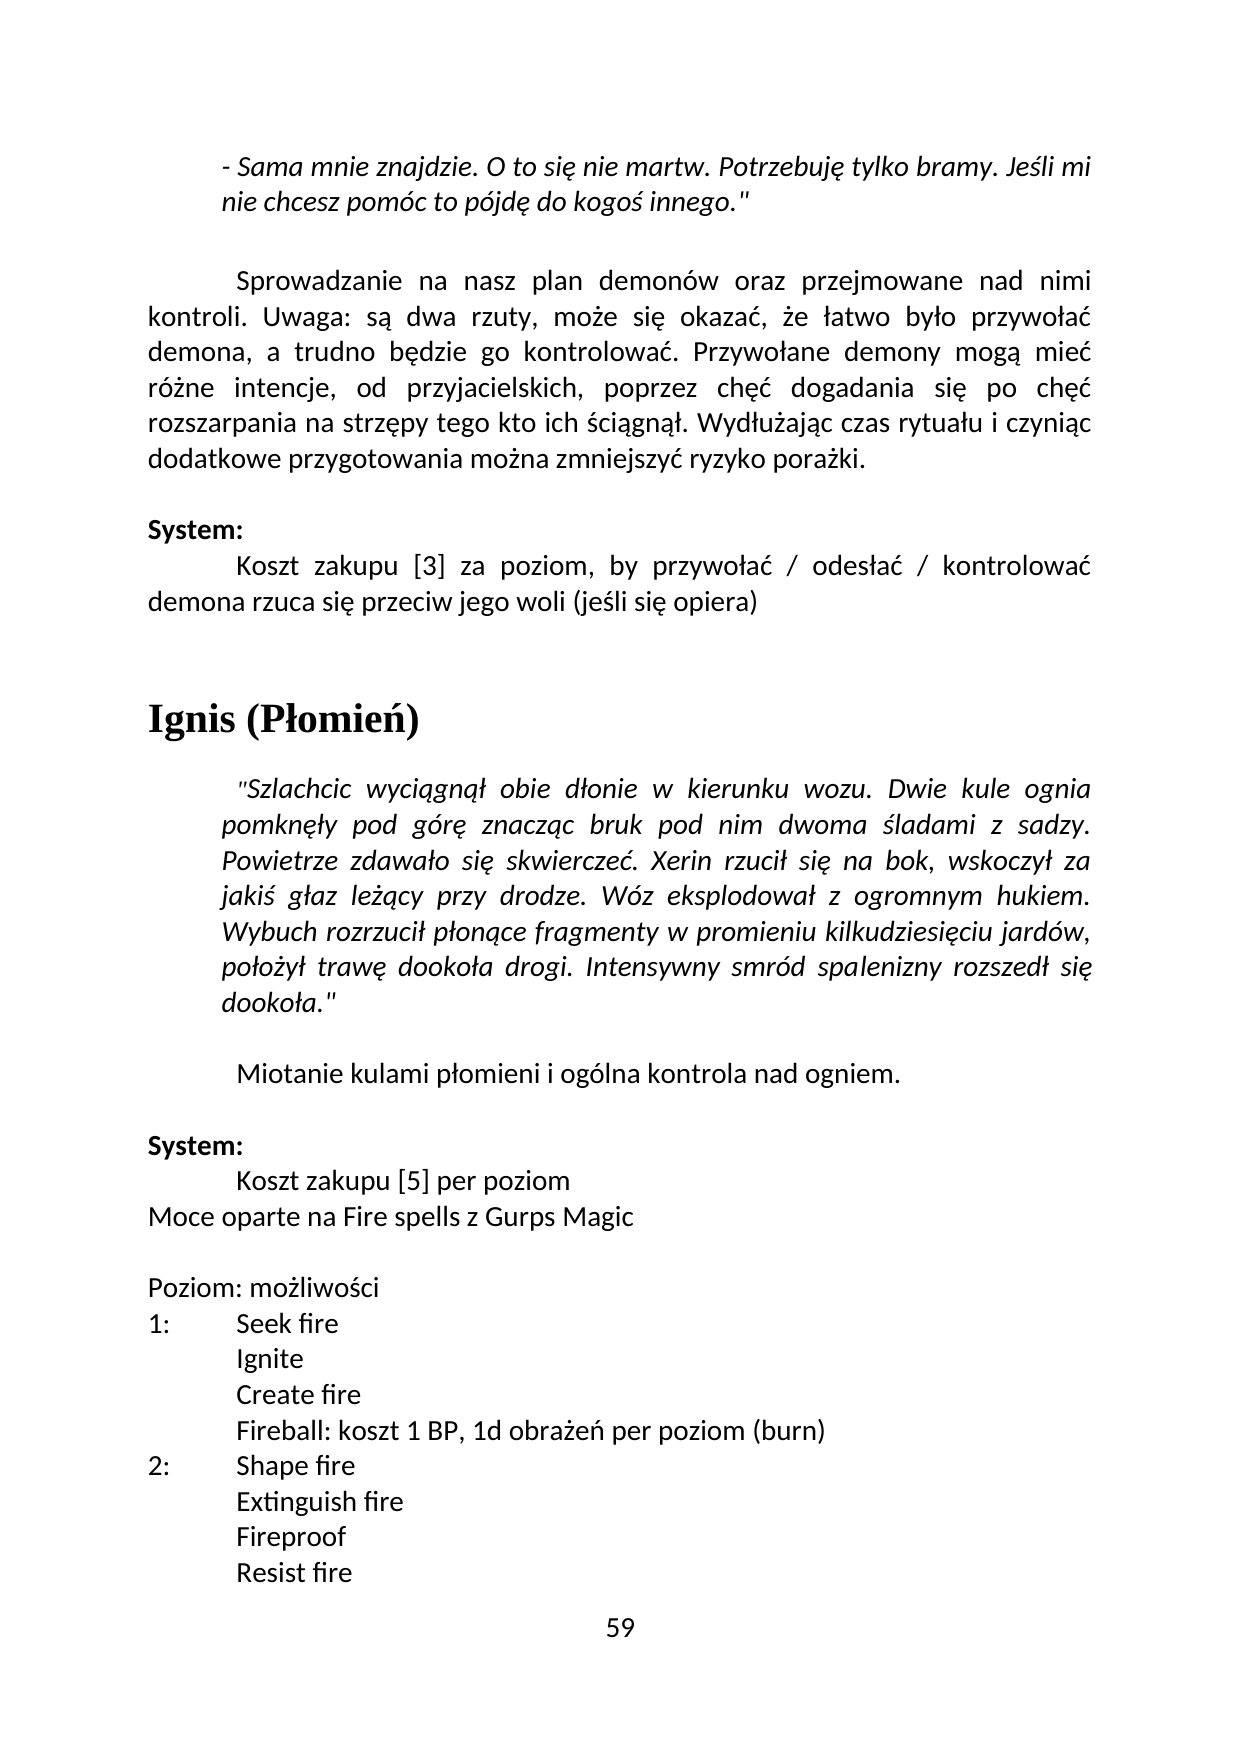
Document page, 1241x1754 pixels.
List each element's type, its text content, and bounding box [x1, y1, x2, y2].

text - Sama mnie znajdzie. O to się nie martw. Potrzebuję tylko bramy. Jeśli mi nie chcesz pomóc to pójdę do kogoś innego." [221, 148, 1093, 219]
text Create fire [148, 1376, 1093, 1412]
text System: [148, 1127, 1093, 1162]
text Ignite [148, 1340, 1093, 1376]
text Koszt zakupu [3] za poziom, by przywołać / odesłać / kontrolować demona rzuca się przeciw jego woli (jeśli się opiera) [148, 547, 1093, 618]
text "Szlachcic wyciągnął obie dłonie w kierunku wozu. Dwie kule ognia pomknęły pod górę znacząc bruk pod nim dwoma śladami z sadzy. Powietrze zdawało się skwierczeć. Xerin rzucił się na bok, wskoczył za jakiś głaz leżący przy drodze. Wóz eksplodował z ogromnym hukiem. Wybuch rozrzucił płonące fragmenty w promieniu kilkudziesięciu jardów, położył trawę dookoła drogi. Intensywny smród spalenizny rozszedł się dookoła." [221, 770, 1093, 1020]
text 1: Seek fire [148, 1305, 1093, 1340]
subtitle Ignis (Płomień) [148, 693, 1093, 741]
text Extinguish fire [148, 1483, 1093, 1518]
text Moce oparte na Fire spells z Gurps Magic [148, 1198, 1093, 1233]
text Sprowadzanie na nasz plan demonów oraz przejmowane nad nimi kontroli. Uwaga: są dwa rzuty, może się okazać, że łatwo było przywołać demona, a trudno będzie go kontrolować. Przywołane demony mogą mieć różne intencje, od przyjacielskich, poprzez chęć dogadania się po chęć rozszarpania na strzępy tego kto ich ściągnął. Wydłużając czas rytuału i czyniąc dodatkowe przygotowania można zmniejszyć ryzyko porażki. [148, 262, 1093, 476]
text Fireproof [148, 1518, 1093, 1554]
text 2: Shape fire [148, 1447, 1093, 1483]
text System: [148, 511, 1093, 547]
text Koszt zakupu [5] per poziom [148, 1162, 1093, 1198]
text Resist fire [148, 1554, 1093, 1590]
text Miotanie kulami płomieni i ogólna kontrola nad ogniem. [148, 1055, 1093, 1091]
text Fireball: koszt 1 BP, 1d obrażeń per poziom (burn) [148, 1412, 1093, 1447]
text Poziom: możliwości [148, 1269, 1093, 1305]
